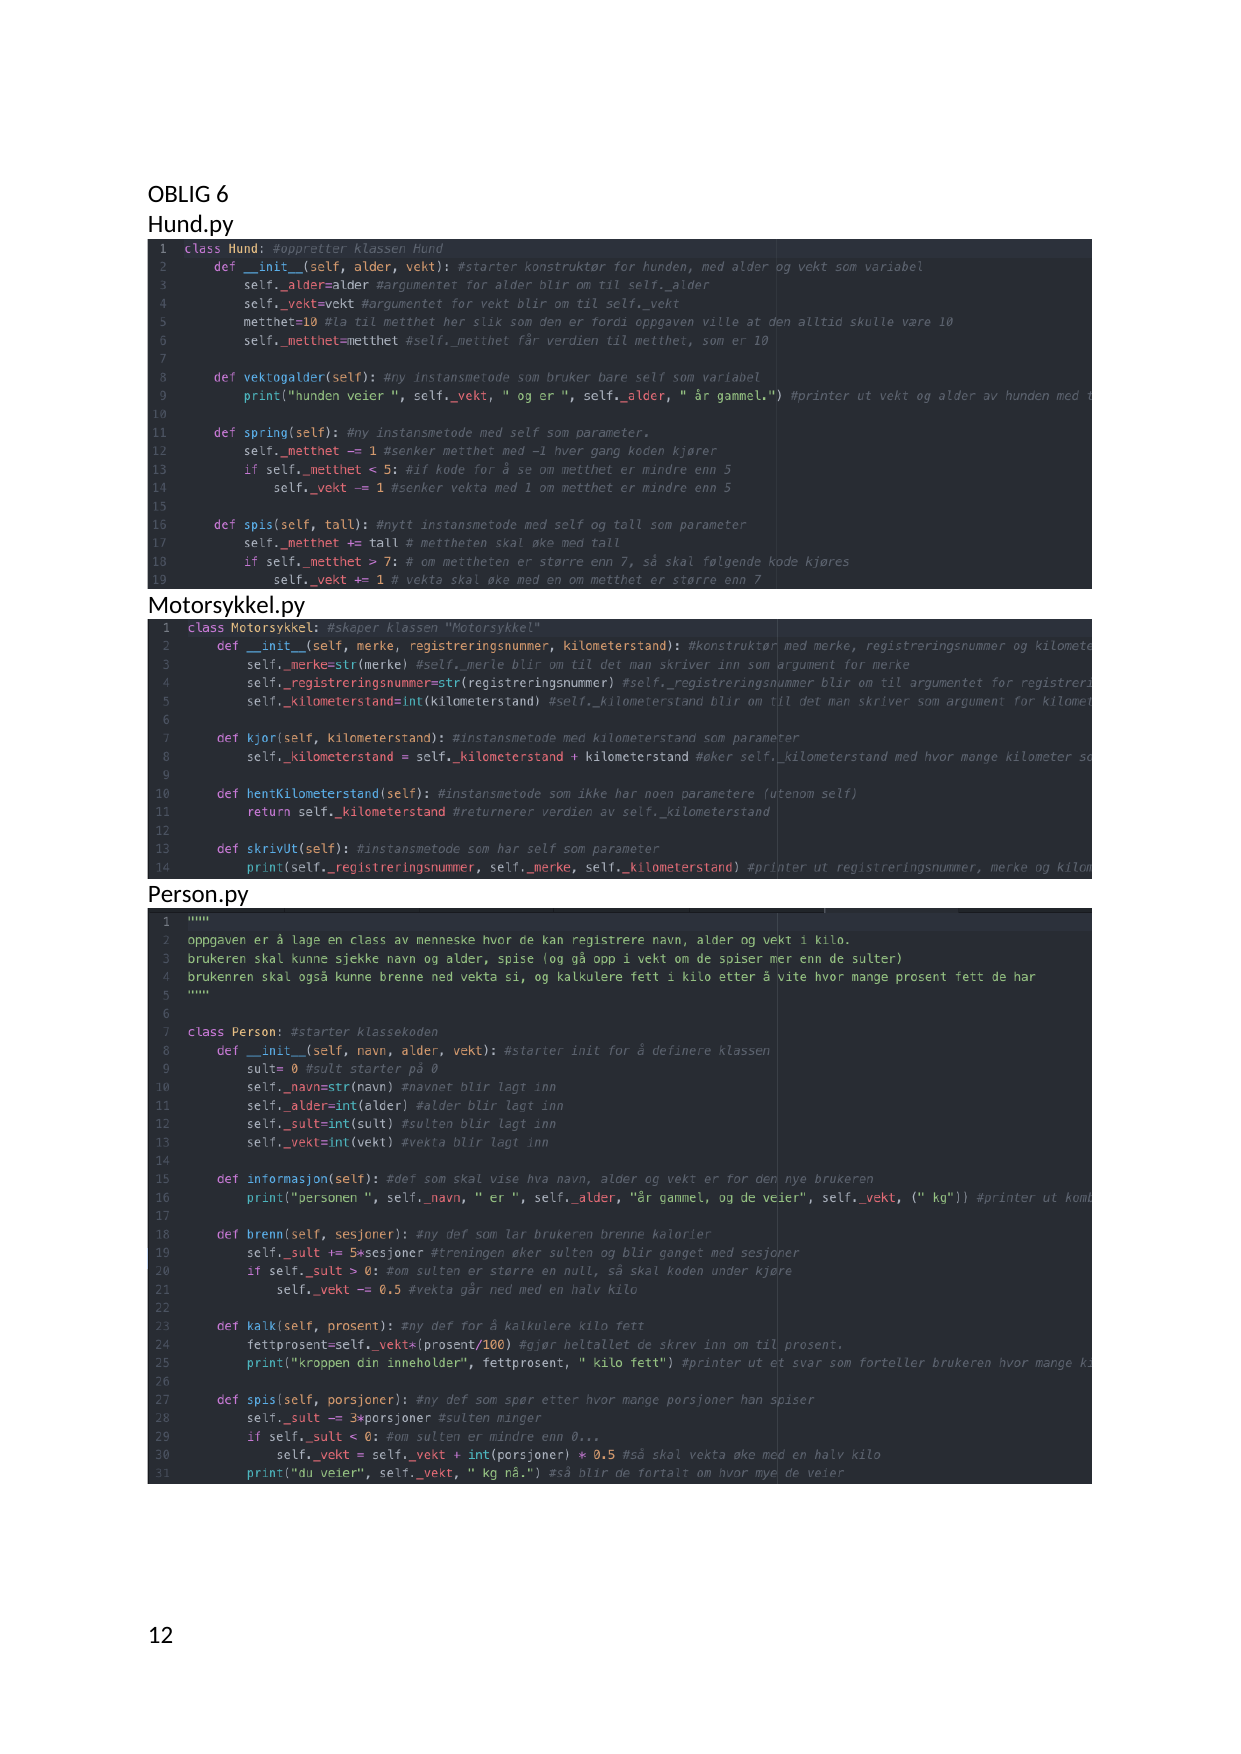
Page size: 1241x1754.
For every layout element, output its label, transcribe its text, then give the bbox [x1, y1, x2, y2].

picture [147, 908, 1092, 1484]
text OBLIG 6 [148, 178, 1093, 209]
text Motorsykkel.py [148, 589, 1093, 619]
picture [147, 239, 1092, 589]
text Hund.py [148, 209, 1093, 239]
text Person.py [148, 878, 1093, 909]
picture [147, 619, 1092, 879]
